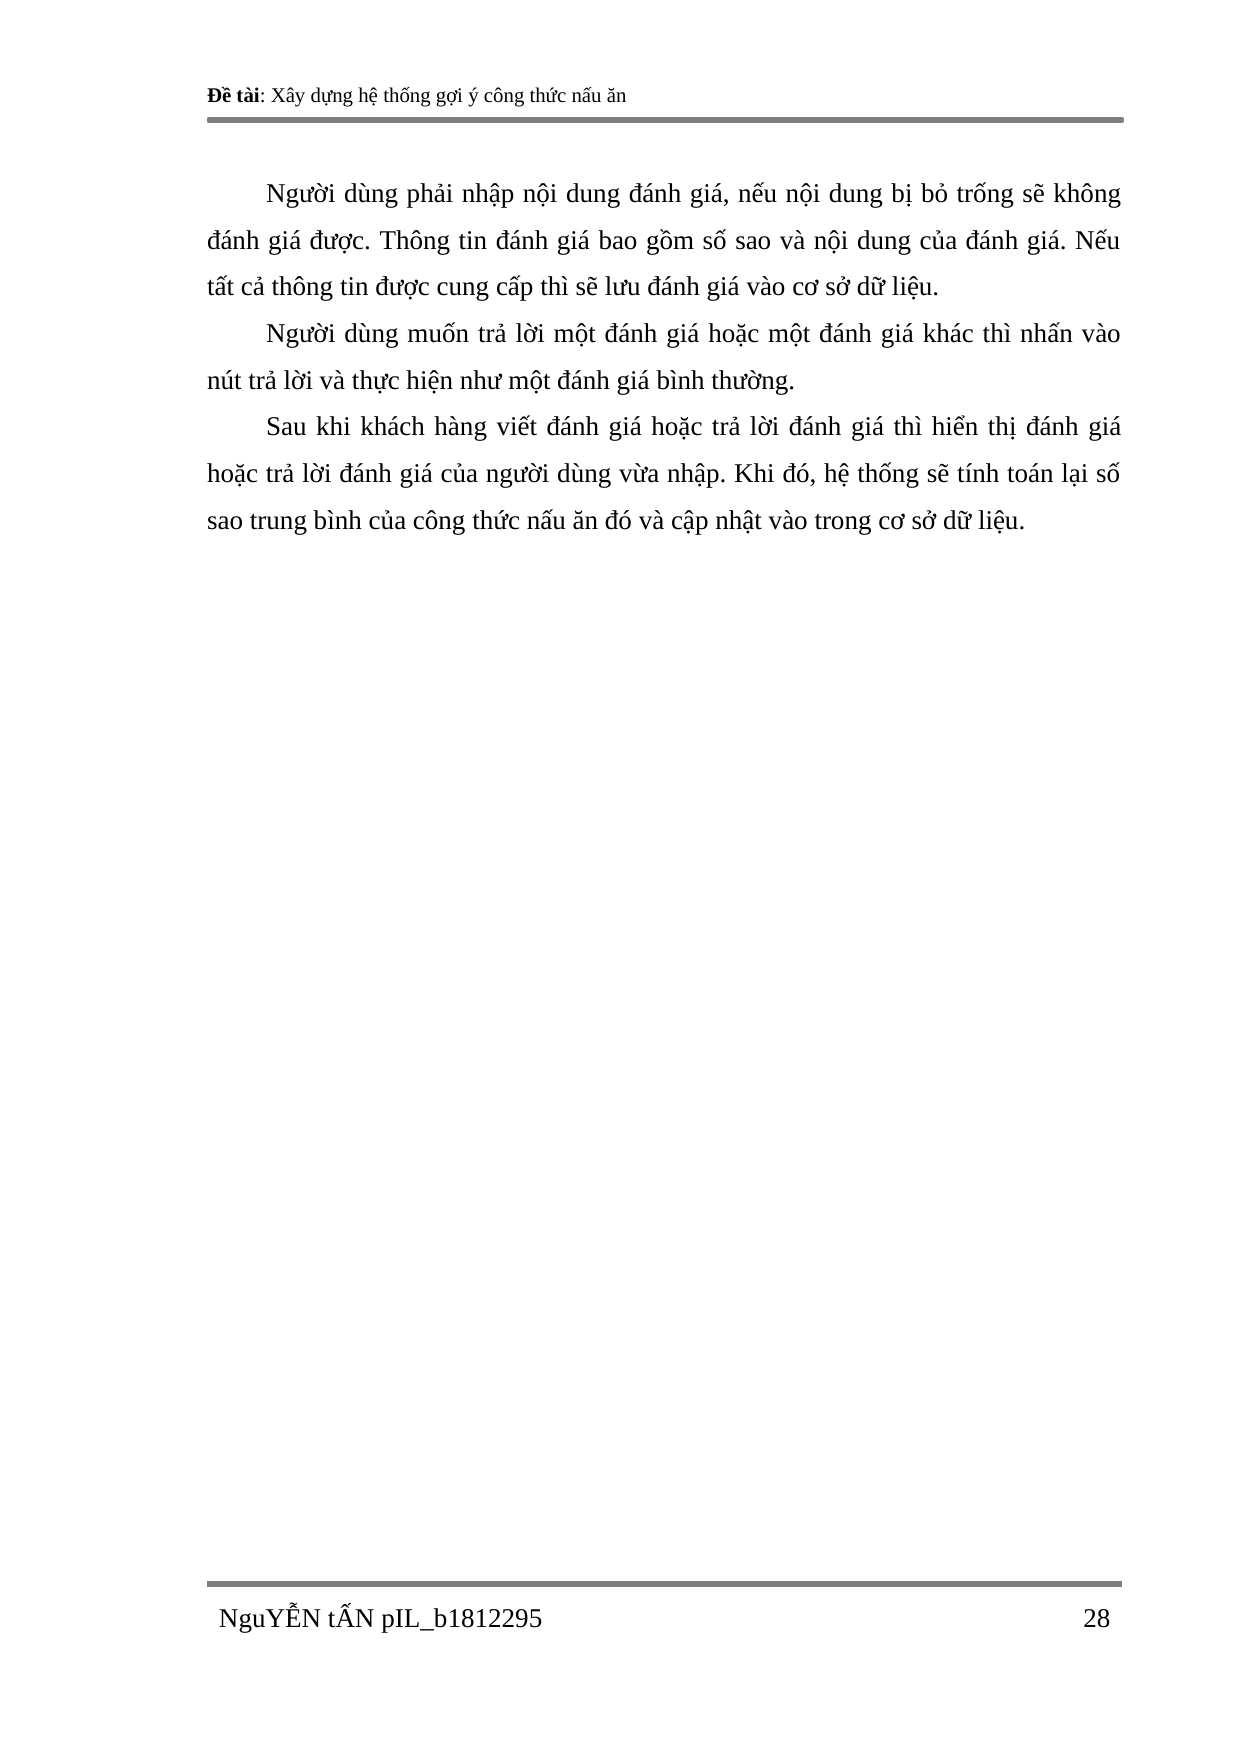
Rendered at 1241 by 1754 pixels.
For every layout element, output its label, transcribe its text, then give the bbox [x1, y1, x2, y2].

text Người dùng phải nhập nội dung đánh giá, nếu nội dung bị bỏ trống sẽ không đánh giá được. Thông tin đánh giá bao gồm số sao và nội dung của đánh giá. Nếu tất cả thông tin được cung cấp thì sẽ lưu đánh giá vào cơ sở dữ liệu. [207, 177, 1122, 302]
text Người dùng muốn trả lời một đánh giá hoặc một đánh giá khác thì nhấn vào nút trả lời và thực hiện như một đánh giá bình thường. [207, 317, 1122, 395]
text Sau khi khách hàng viết đánh giá hoặc trả lời đánh giá thì hiển thị đánh giá hoặc trả lời đánh giá của người dùng vừa nhập. Khi đó, hệ thống sẽ tính toán lại số sao trung bình của công thức nấu ăn đó và cập nhật vào trong cơ sở dữ liệu. [207, 411, 1122, 535]
